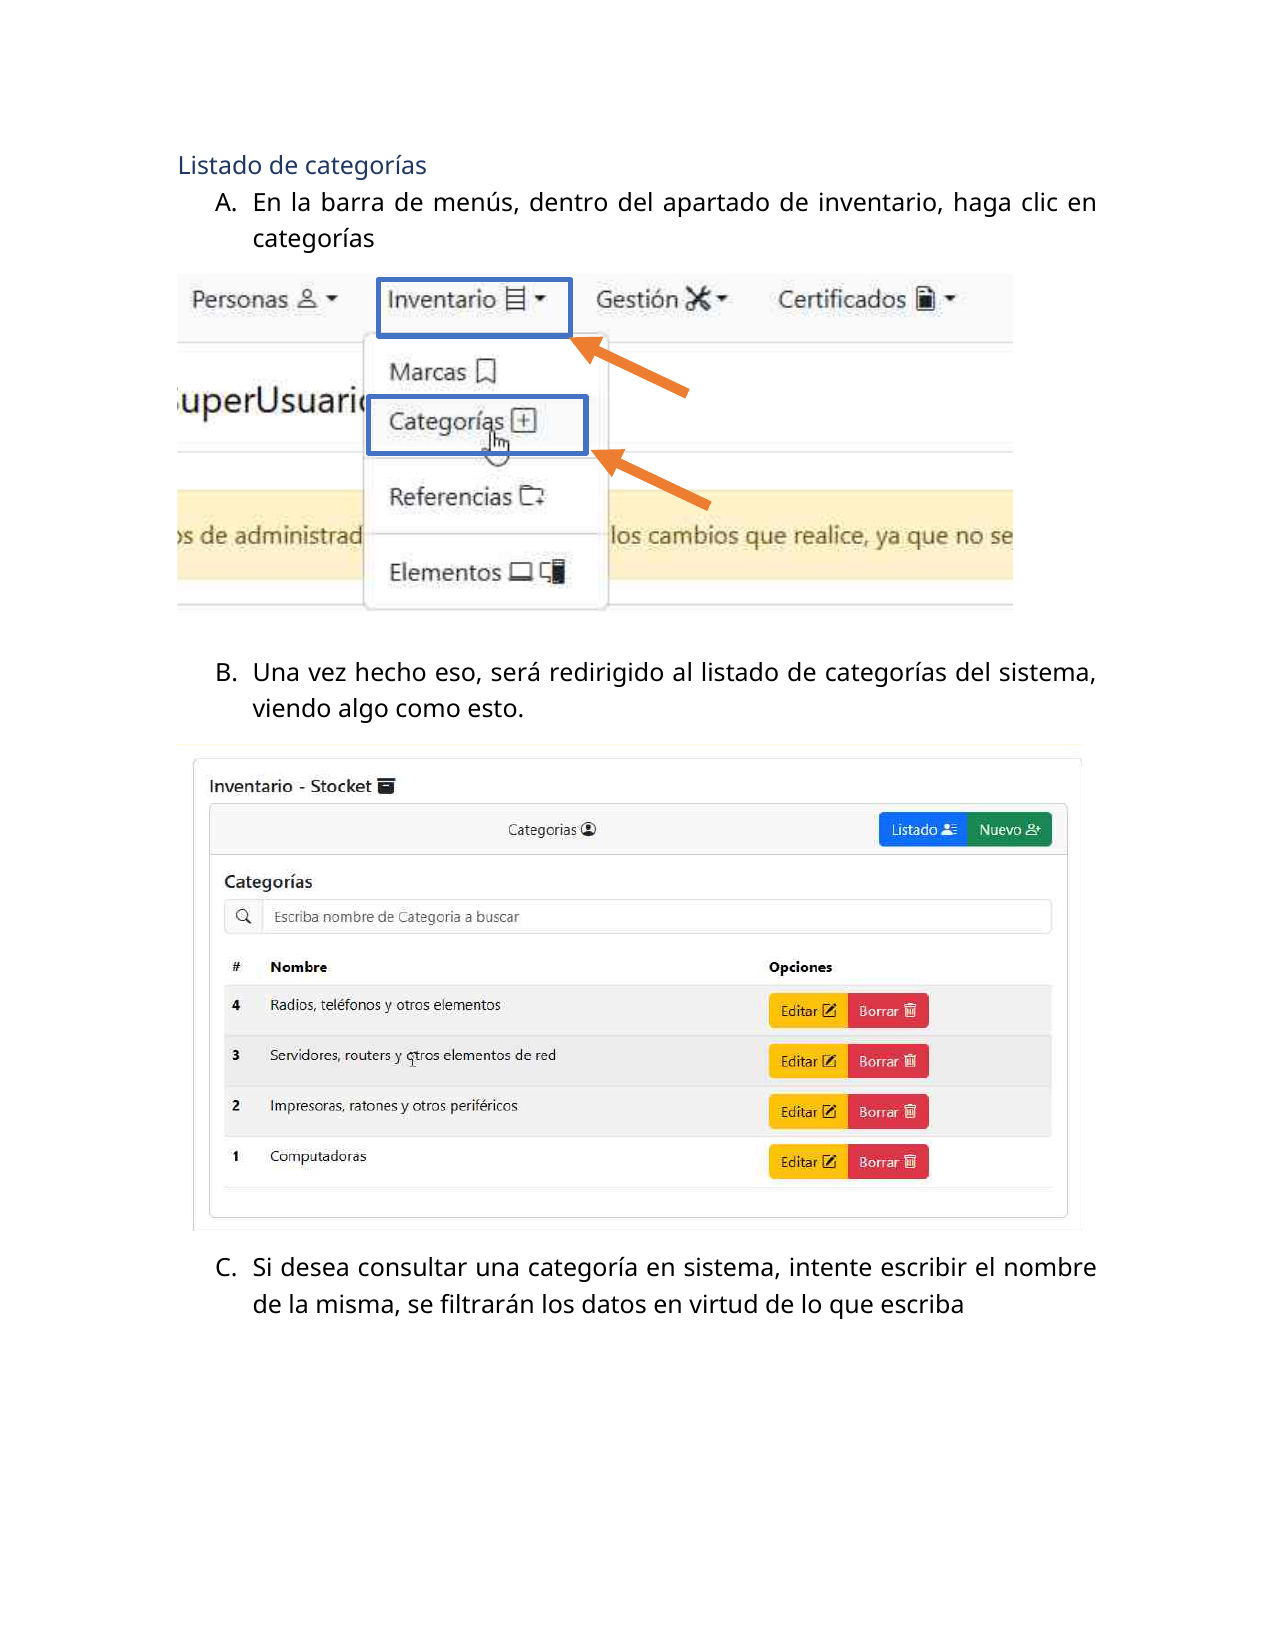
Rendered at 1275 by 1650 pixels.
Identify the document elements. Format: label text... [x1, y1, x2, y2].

list Una vez hecho eso, será redirigido al listado de categorías del sistema, viendo algo como esto. [215, 654, 1098, 725]
list En la barra de menús, dentro del apartado de inventario, haga clic en categorías [215, 184, 1098, 255]
picture [177, 274, 1014, 636]
subtitle Listado de categorías [177, 148, 1098, 182]
picture [177, 744, 1082, 1231]
list Si desea consultar una categoría en sistema, intente escribir el nombre de la misma, se filtrarán los datos en virtud de lo que escriba [215, 1250, 1098, 1321]
